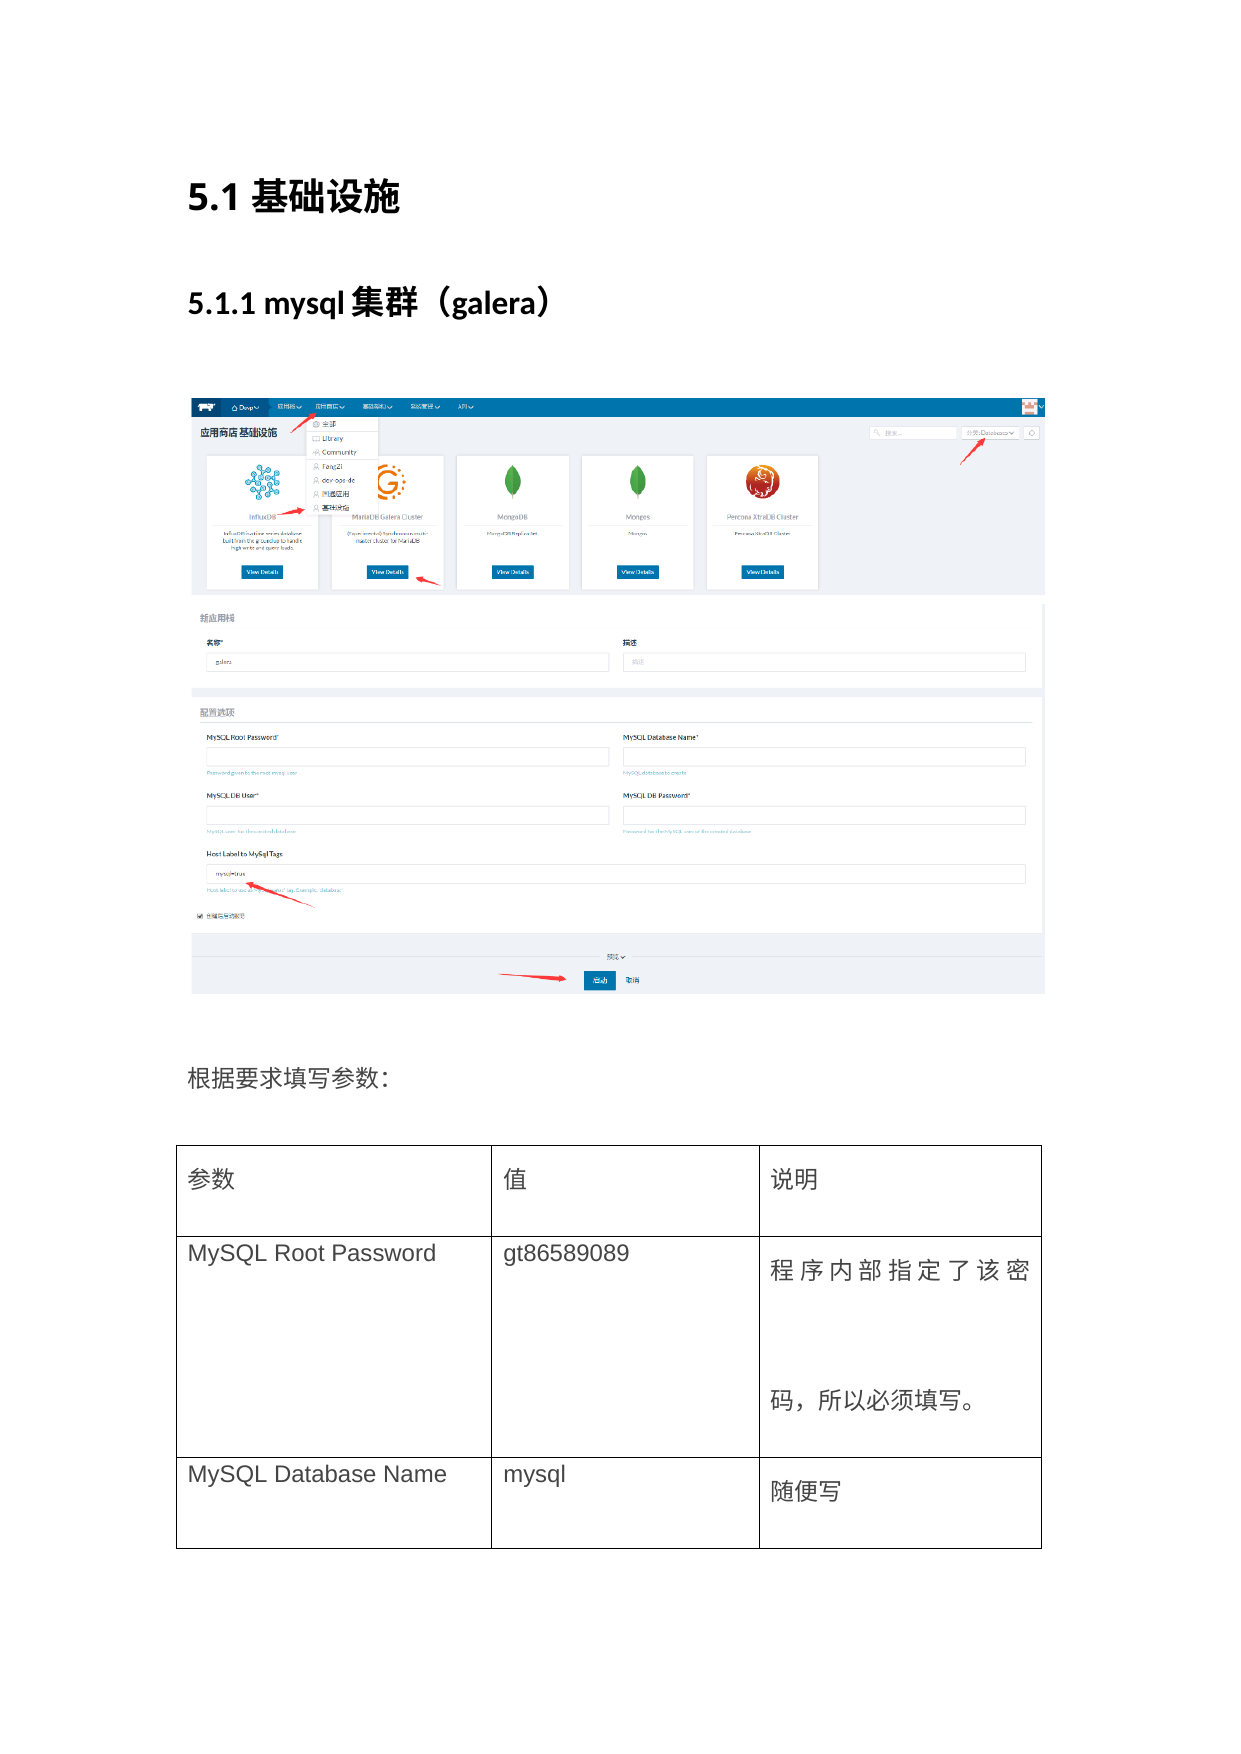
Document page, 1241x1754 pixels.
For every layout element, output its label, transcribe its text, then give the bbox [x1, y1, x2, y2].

picture [187, 394, 1052, 1000]
table_cell gt86589089 [492, 1237, 759, 1457]
table_header 说明 [760, 1146, 1041, 1236]
table_cell MySQL Database Name [177, 1458, 491, 1548]
subtitle 5.1 基础设施 [187, 162, 1053, 227]
table_cell 程序内部指定了该密码，所以必须填写。 [760, 1237, 1041, 1457]
subtitle 5.1.1 mysql集群（galera） [187, 268, 1053, 333]
table_header 参数 [177, 1146, 491, 1236]
table_cell 随便写 [760, 1458, 1041, 1548]
table_cell MySQL Root Password [177, 1237, 491, 1457]
table_header 值 [492, 1146, 759, 1236]
table_cell mysql [492, 1458, 759, 1548]
text 根据要求填写参数： [187, 1045, 1053, 1110]
